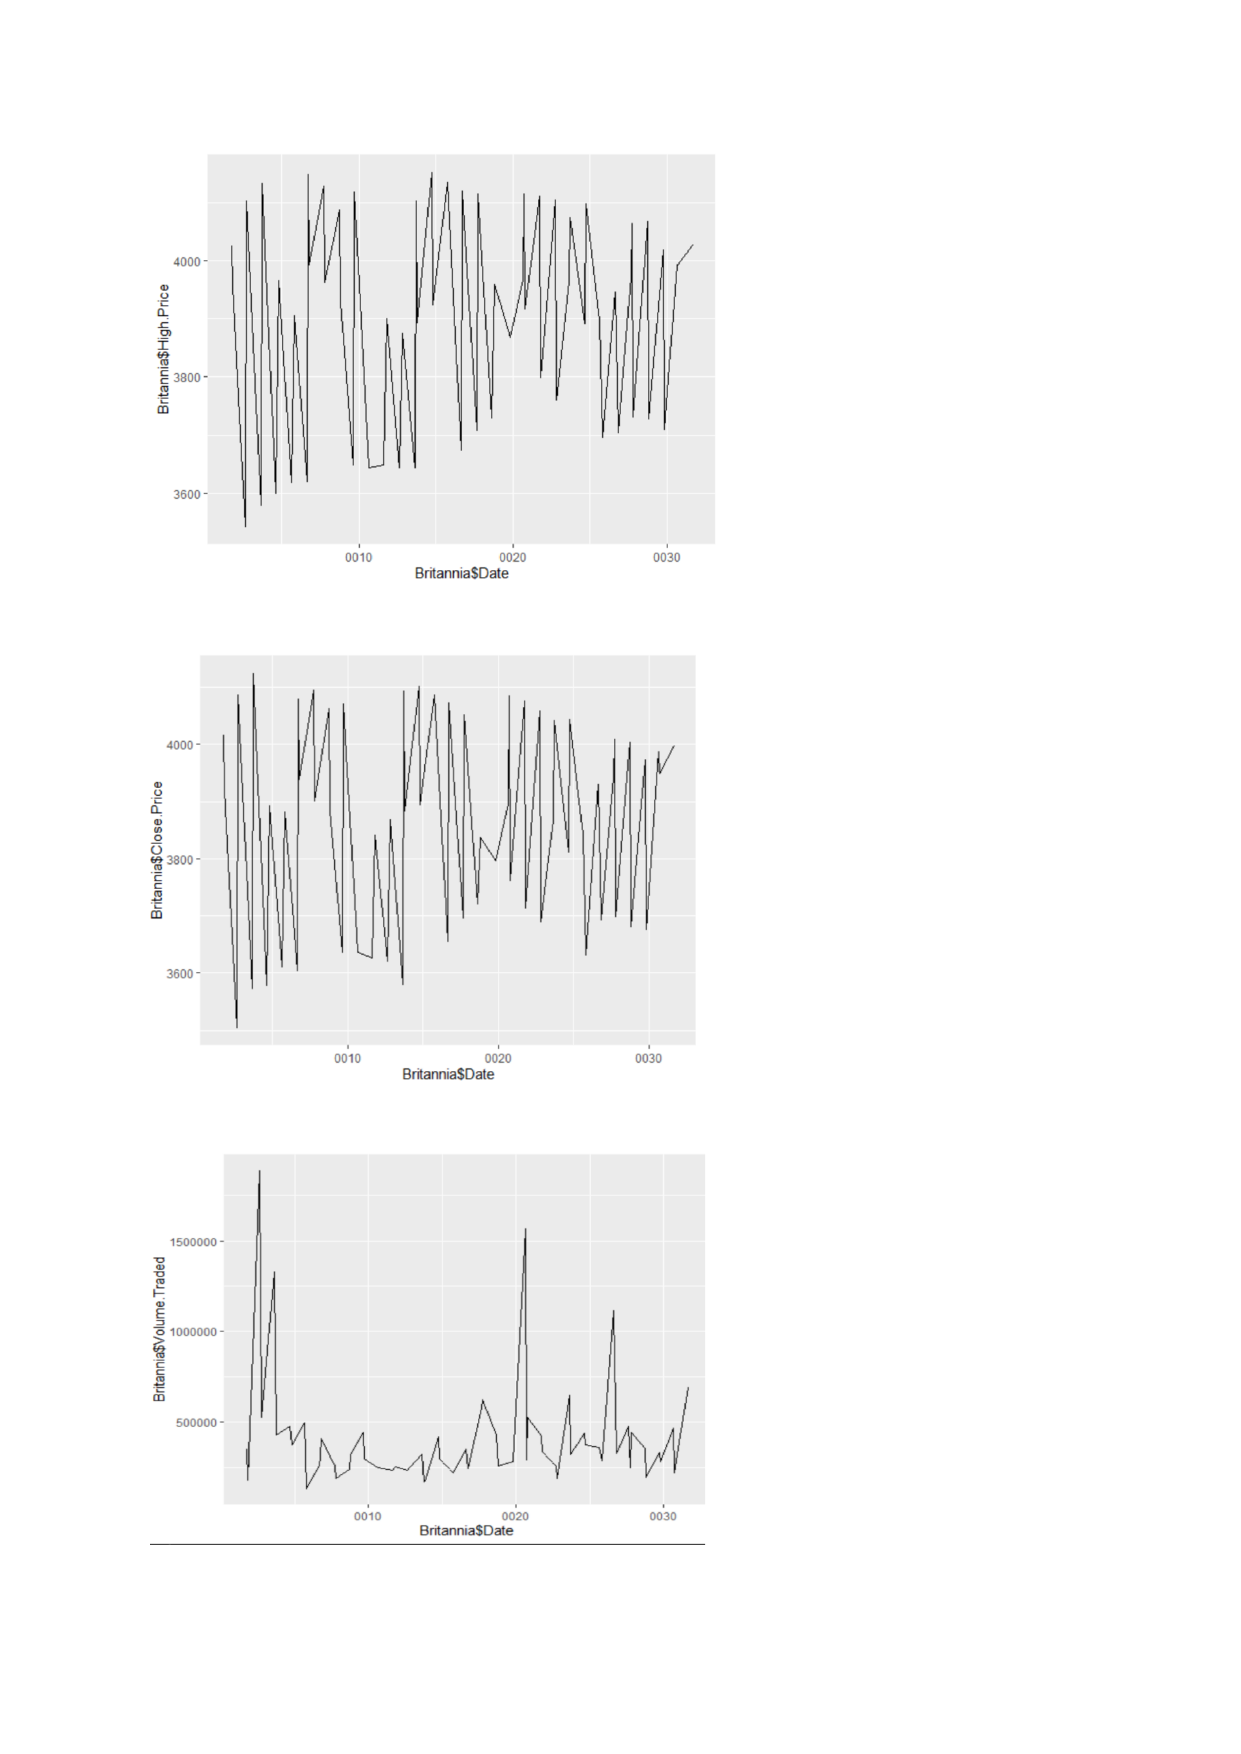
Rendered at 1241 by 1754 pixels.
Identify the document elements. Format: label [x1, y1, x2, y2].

picture [150, 1152, 706, 1545]
picture [150, 651, 699, 1084]
picture [150, 150, 720, 584]
